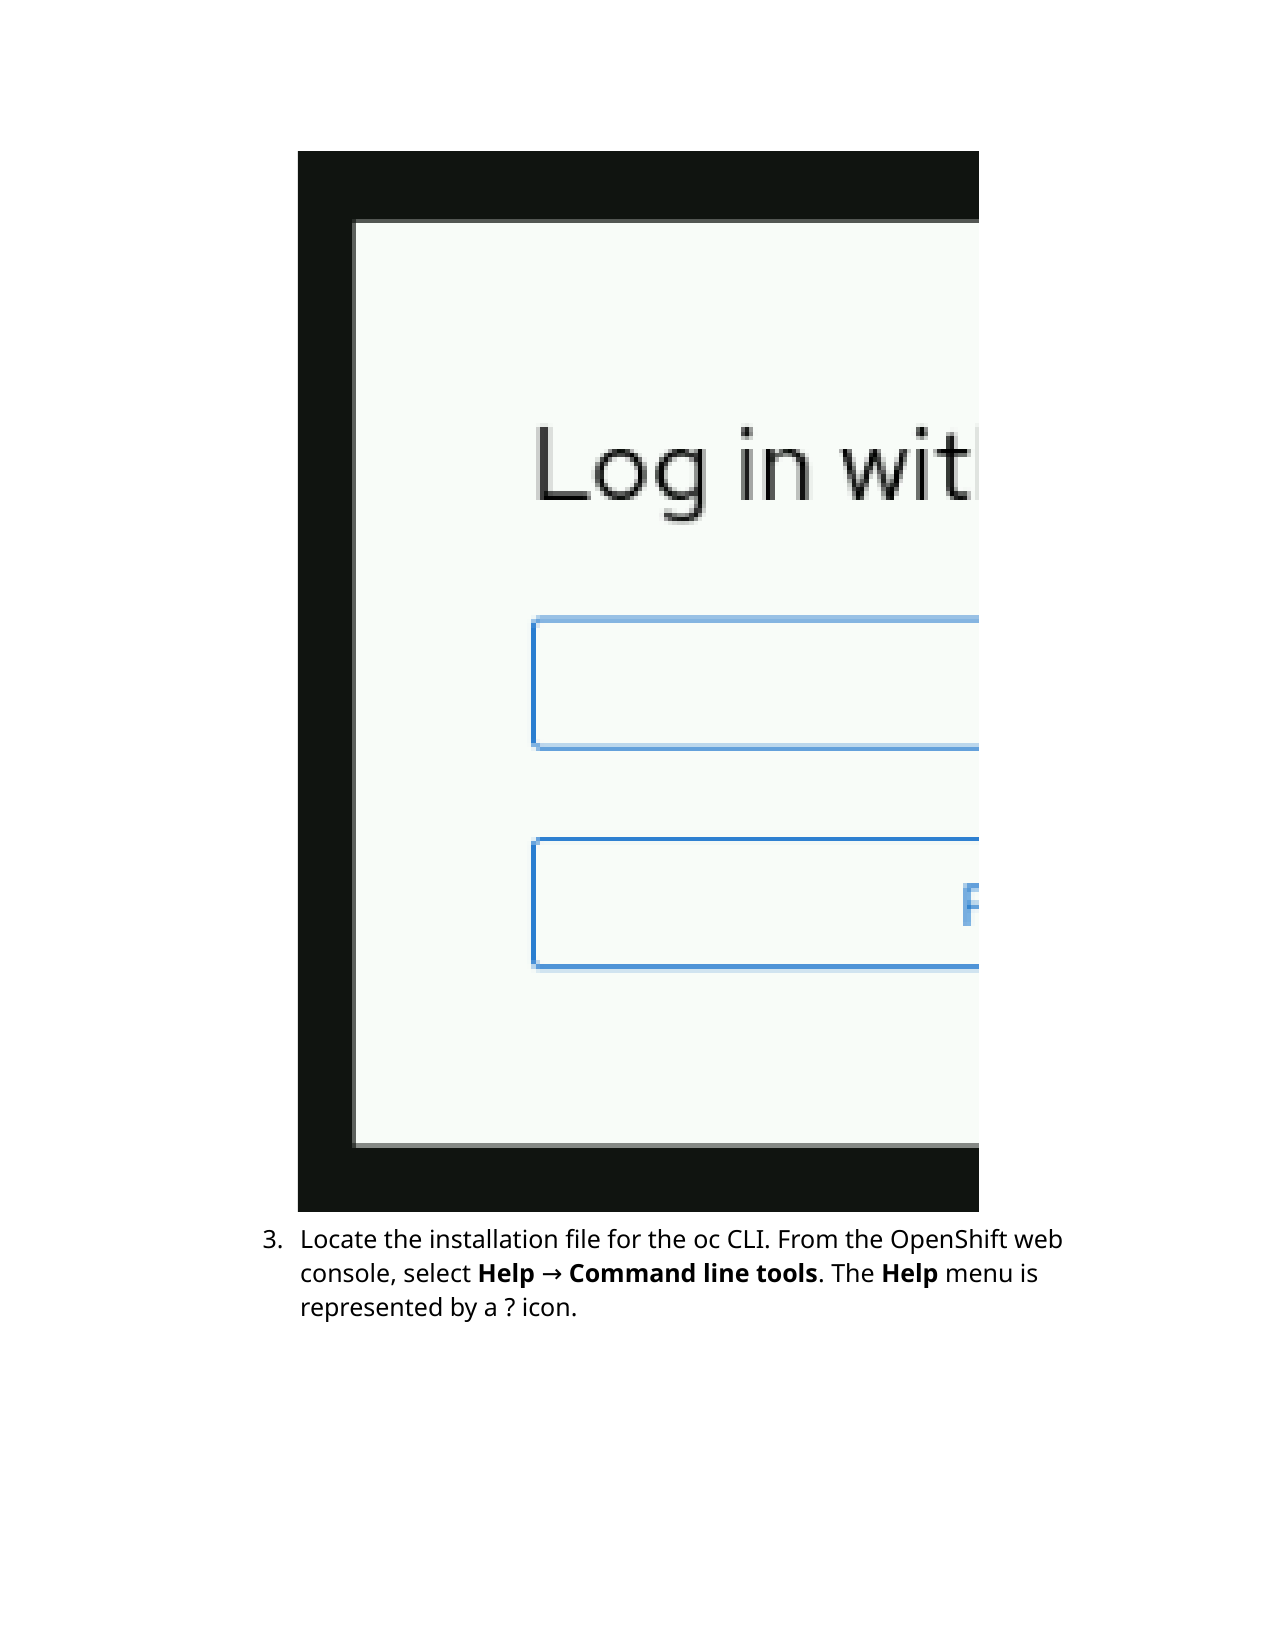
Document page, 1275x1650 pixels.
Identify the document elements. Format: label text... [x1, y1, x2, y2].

list Locate the installation file for the oc CLI. From the OpenShift web console, select Help → Command line tools. The Help menu is represented by a ? icon. [262, 1222, 1125, 1324]
table_header [296, 150, 979, 1222]
picture [297, 151, 979, 1212]
